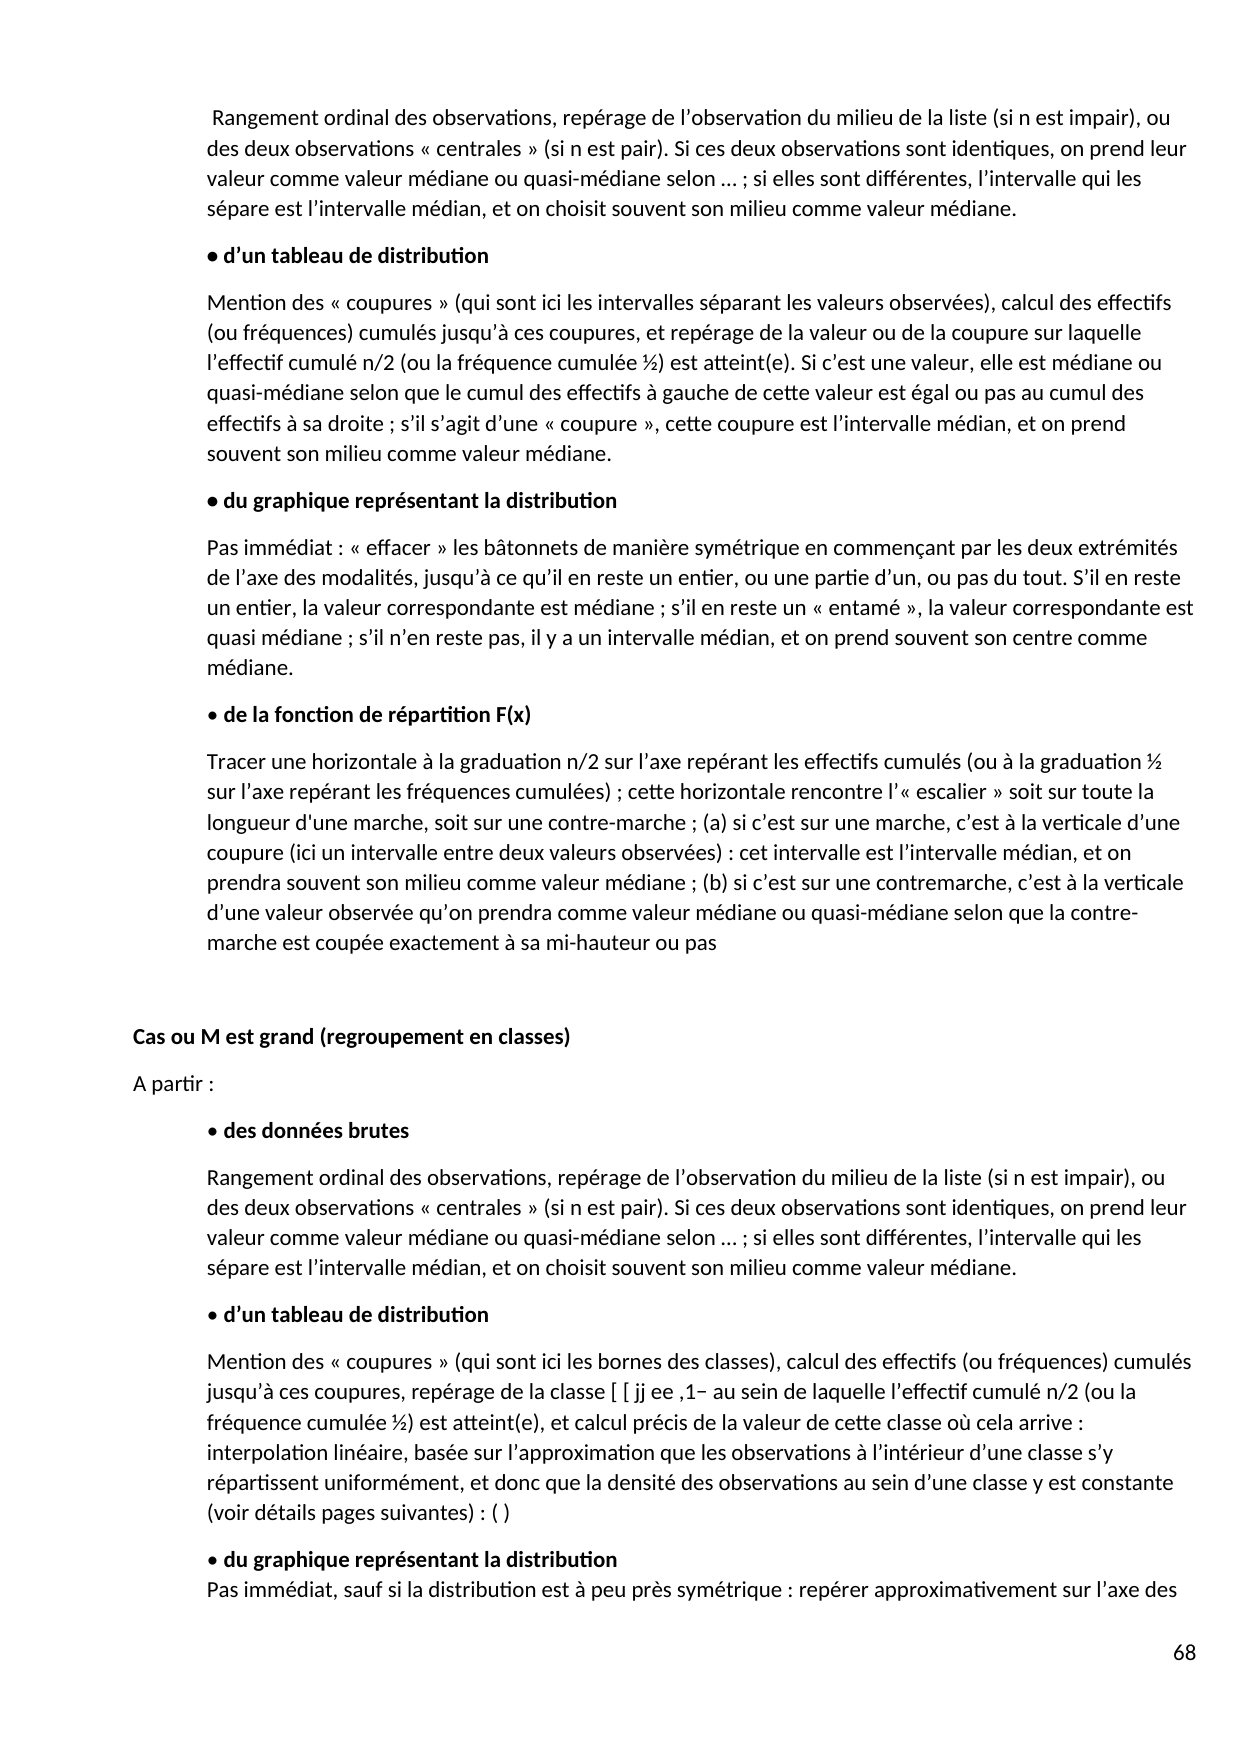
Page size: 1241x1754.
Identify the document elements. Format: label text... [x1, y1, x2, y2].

text Rangement ordinal des observations, repérage de l’observation du milieu de la liste (si n est impair), ou des deux observations « centrales » (si n est pair). Si ces deux observations sont identiques, on prend leur valeur comme valeur médiane ou quasi-médiane selon … ; si elles sont différentes, l’intervalle qui les sépare est l’intervalle médian, et on choisit souvent son milieu comme valeur médiane. [207, 103, 1196, 222]
text • d’un tableau de distribution [207, 241, 1196, 269]
text • des données brutes [207, 1116, 1196, 1144]
text Rangement ordinal des observations, repérage de l’observation du milieu de la liste (si n est impair), ou des deux observations « centrales » (si n est pair). Si ces deux observations sont identiques, on prend leur valeur comme valeur médiane ou quasi-médiane selon … ; si elles sont différentes, l’intervalle qui les sépare est l’intervalle médian, et on choisit souvent son milieu comme valeur médiane. [207, 1163, 1196, 1281]
text • du graphique représentant la distribution [207, 486, 1196, 514]
text Mention des « coupures » (qui sont ici les intervalles séparant les valeurs observées), calcul des effectifs (ou fréquences) cumulés jusqu’à ces coupures, et repérage de la valeur ou de la coupure sur laquelle l’effectif cumulé n/2 (ou la fréquence cumulée ½) est atteint(e). Si c’est une valeur, elle est médiane ou quasi-médiane selon que le cumul des effectifs à gauche de cette valeur est égal ou pas au cumul des effectifs à sa droite ; s’il s’agit d’une « coupure », cette coupure est l’intervalle médian, et on prend souvent son milieu comme valeur médiane. [207, 288, 1196, 467]
text • d’un tableau de distribution [207, 1300, 1196, 1328]
text • de la fonction de répartition F(x) [207, 700, 1196, 728]
text Cas ou M est grand (regroupement en classes) [133, 1022, 1196, 1050]
text A partir : [133, 1069, 1196, 1097]
text Tracer une horizontale à la graduation n/2 sur l’axe repérant les effectifs cumulés (ou à la graduation ½ sur l’axe repérant les fréquences cumulées) ; cette horizontale rencontre l’« escalier » soit sur toute la longueur d'une marche, soit sur une contre-marche ; (a) si c’est sur une marche, c’est à la verticale d’une coupure (ici un intervalle entre deux valeurs observées) : cet intervalle est l’intervalle médian, et on prendra souvent son milieu comme valeur médiane ; (b) si c’est sur une contremarche, c’est à la verticale d’une valeur observée qu’on prendra comme valeur médiane ou quasi-médiane selon que la contre-marche est coupée exactement à sa mi-hauteur ou pas [207, 747, 1196, 956]
text Mention des « coupures » (qui sont ici les bornes des classes), calcul des effectifs (ou fréquences) cumulés jusqu’à ces coupures, repérage de la classe [ [ jj ee ,1− au sein de laquelle l’effectif cumulé n/2 (ou la fréquence cumulée ½) est atteint(e), et calcul précis de la valeur de cette classe où cela arrive : interpolation linéaire, basée sur l’approximation que les observations à l’intérieur d’une classe s’y répartissent uniformément, et donc que la densité des observations au sein d’une classe y est constante (voir détails pages suivantes) : ( ) [207, 1347, 1196, 1526]
text Pas immédiat : « effacer » les bâtonnets de manière symétrique en commençant par les deux extrémités de l’axe des modalités, jusqu’à ce qu’il en reste un entier, ou une partie d’un, ou pas du tout. S’il en reste un entier, la valeur correspondante est médiane ; s’il en reste un « entamé », la valeur correspondante est quasi médiane ; s’il n’en reste pas, il y a un intervalle médian, et on prend souvent son centre comme médiane. [207, 533, 1196, 681]
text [207, 1545, 1196, 1603]
